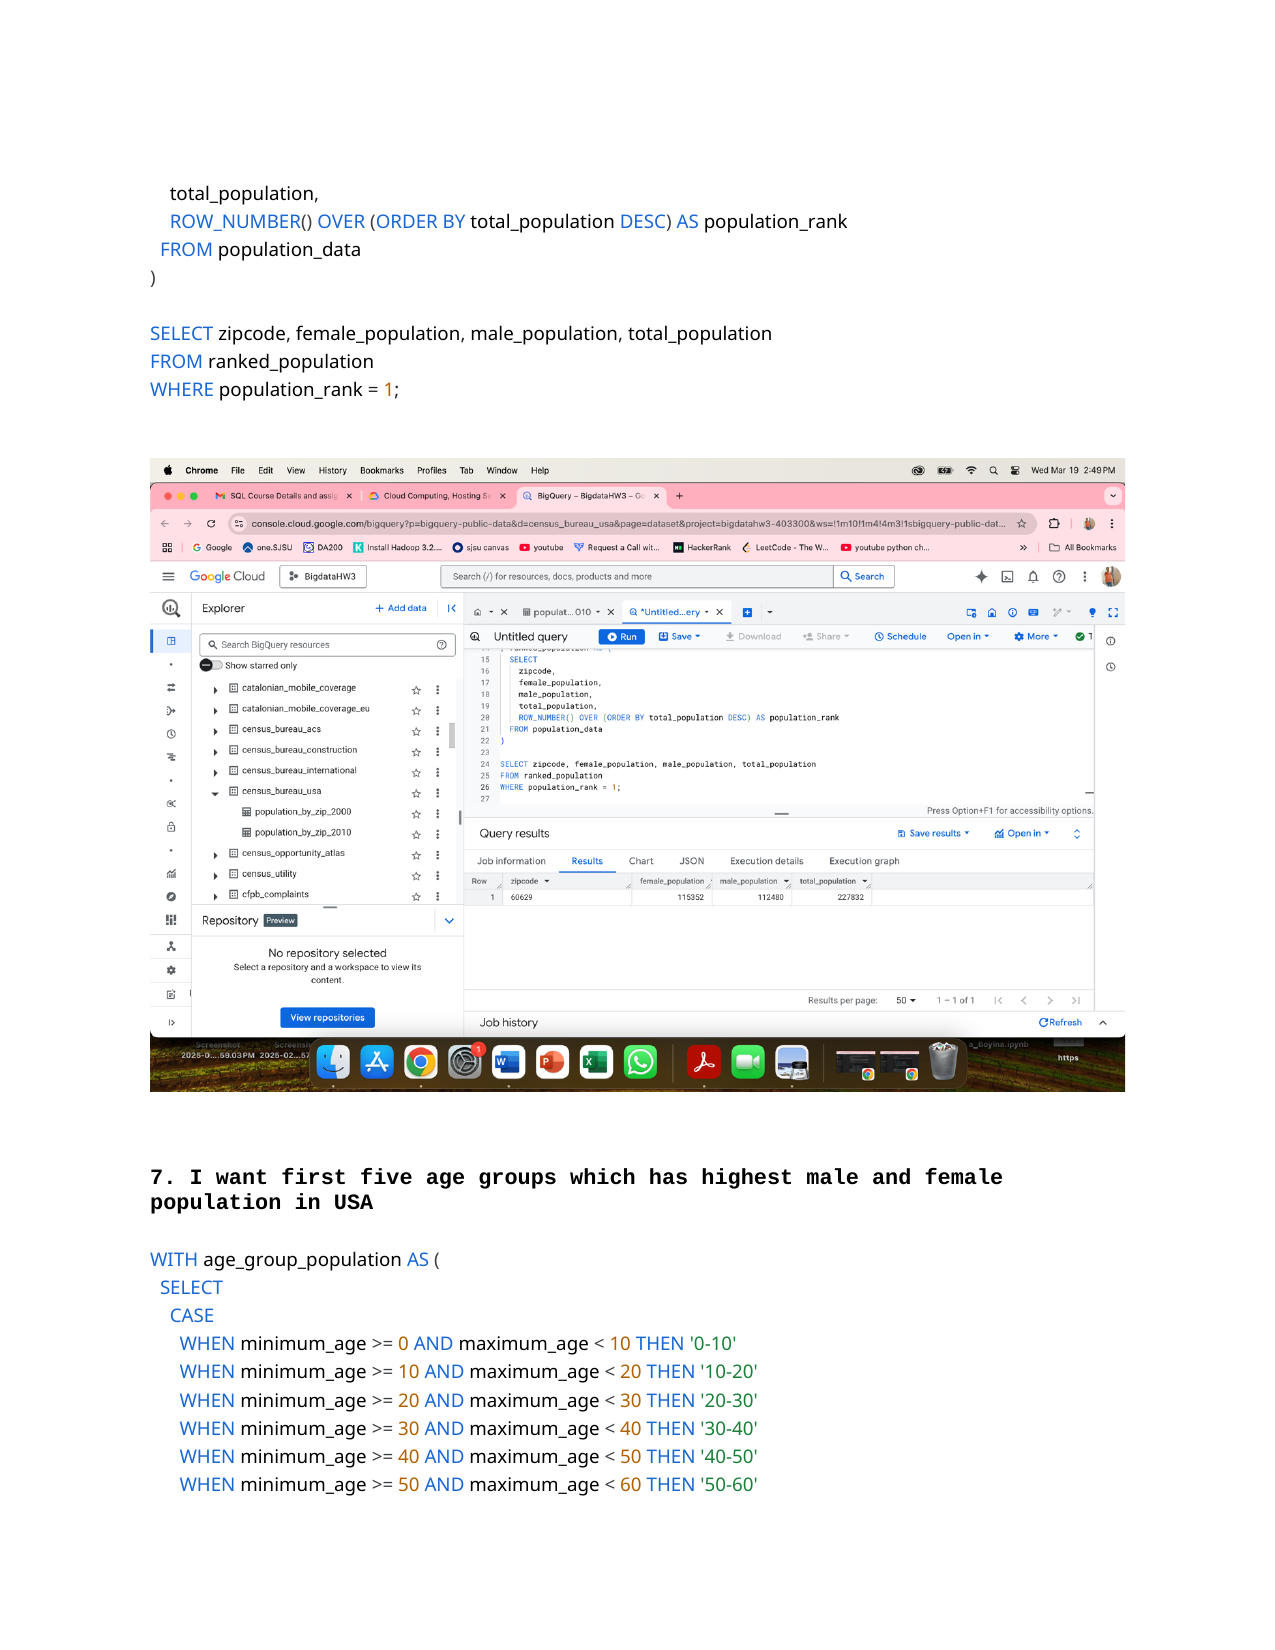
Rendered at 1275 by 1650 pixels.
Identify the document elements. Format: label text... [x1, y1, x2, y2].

text ) [150, 262, 1125, 290]
text SELECT [150, 1272, 1125, 1300]
text total_population, [150, 177, 1125, 205]
picture [150, 458, 1125, 1092]
text CASE [150, 1300, 1125, 1328]
text WHEN minimum_age >= 20 AND maximum_age < 30 THEN '20-30' [150, 1384, 1125, 1412]
text FROM population_data [150, 233, 1125, 262]
text WITH age_group_population AS ( [150, 1244, 1125, 1272]
text SELECT zipcode, female_population, male_population, total_population [150, 318, 1125, 346]
text FROM ranked_population [150, 346, 1125, 374]
text WHERE population_rank = 1; [150, 374, 1125, 402]
text WHEN minimum_age >= 40 AND maximum_age < 50 THEN '40-50' [150, 1441, 1125, 1469]
text WHEN minimum_age >= 50 AND maximum_age < 60 THEN '50-60' [150, 1469, 1125, 1497]
text WHEN minimum_age >= 0 AND maximum_age < 10 THEN '0-10' [150, 1328, 1125, 1356]
text WHEN minimum_age >= 10 AND maximum_age < 20 THEN '10-20' [150, 1356, 1125, 1384]
text WHEN minimum_age >= 30 AND maximum_age < 40 THEN '30-40' [150, 1412, 1125, 1441]
text ROW_NUMBER() OVER (ORDER BY total_population DESC) AS population_rank [150, 205, 1125, 233]
text 7. I want first five age groups which has highest male and female population in USA [150, 1166, 1125, 1216]
